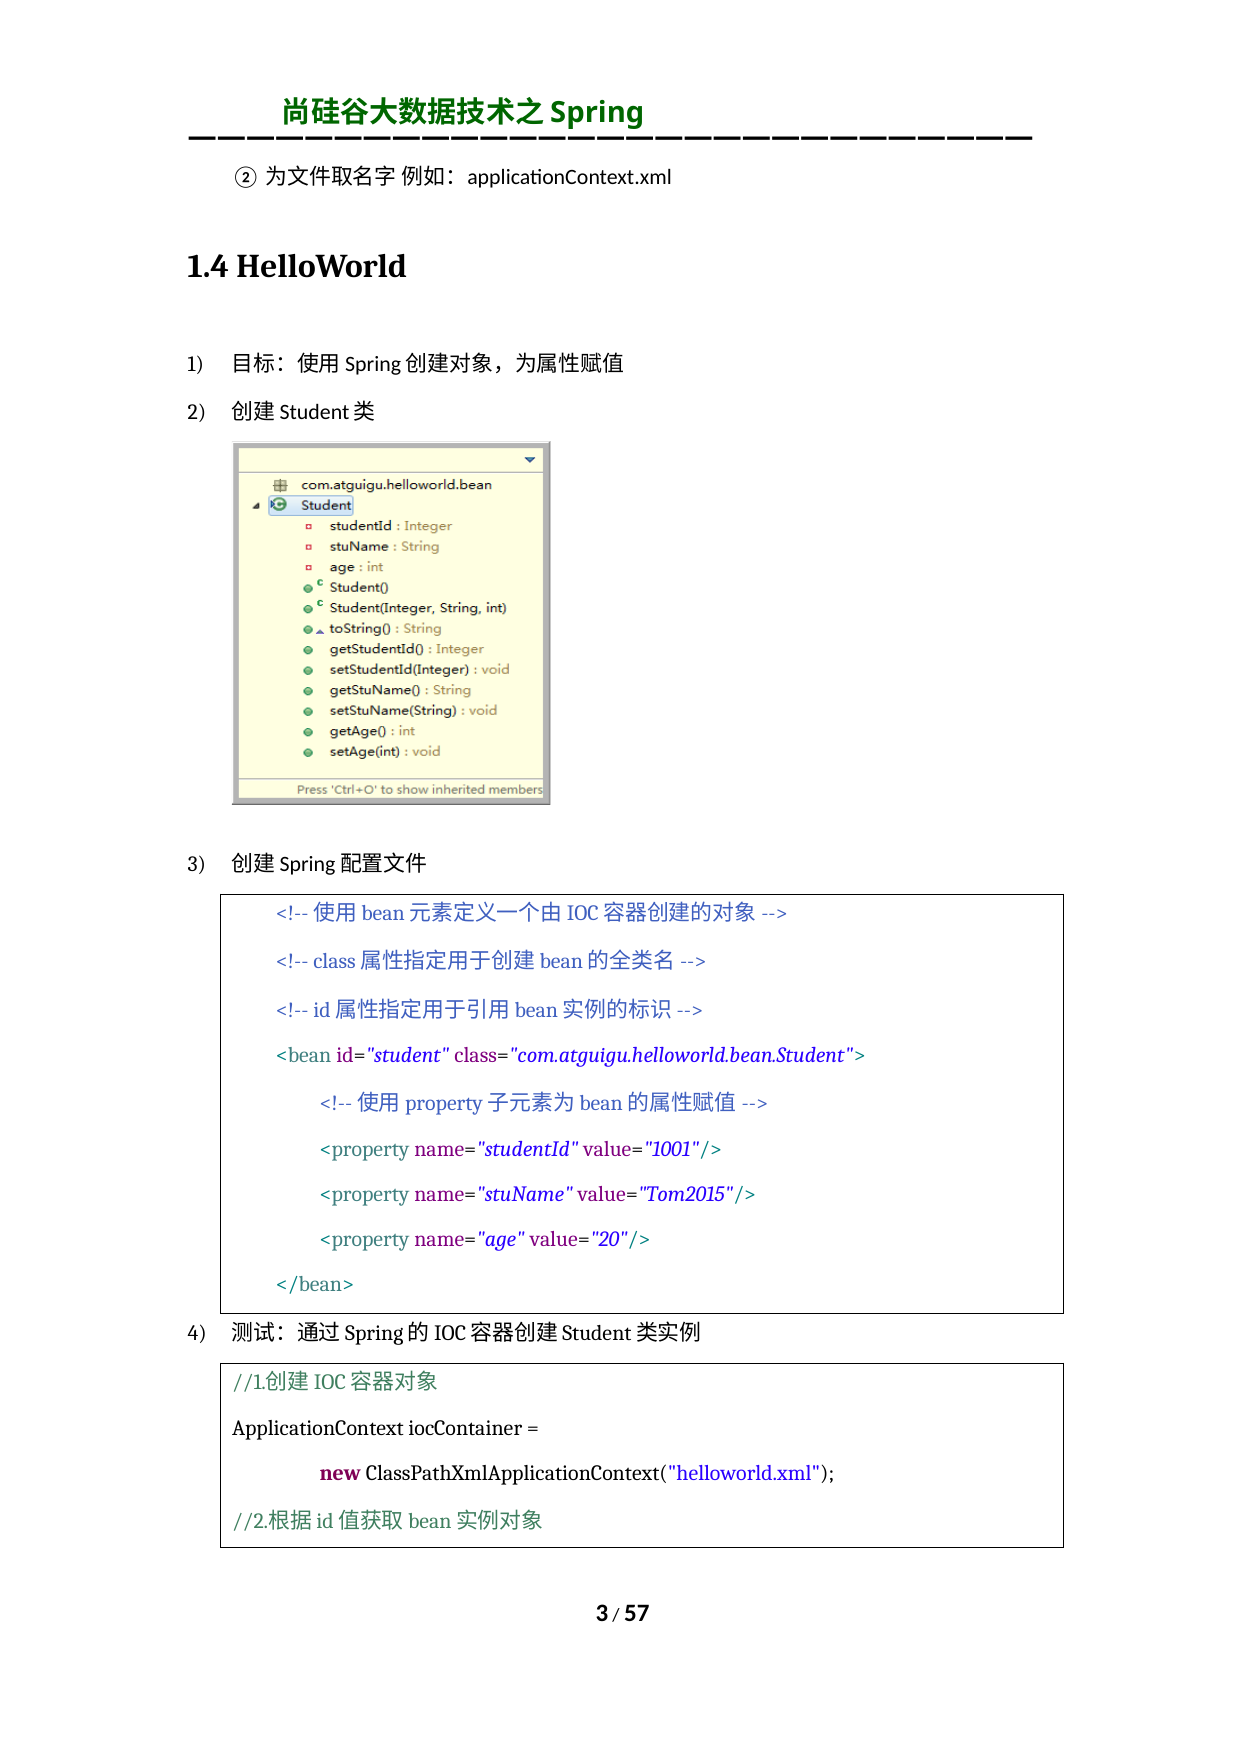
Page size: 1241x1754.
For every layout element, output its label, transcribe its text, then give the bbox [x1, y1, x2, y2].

list 测试：通过Spring的IOC容器创建Student类实例 [187, 1314, 1053, 1347]
text ② 为文件取名字 例如：applicationContext.xml [187, 158, 1053, 191]
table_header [221, 1364, 1063, 1547]
list 创建Spring配置文件 [187, 845, 1053, 878]
table_header <!-- 使用bean元素定义一个由IOC容器创建的对象 --> <!-- class属性指定用于创建bean的全类名 --> <!-- id属性指定用于引用bean实例的标识 --> <bean id="student" class="com.atguigu.helloworld.bean.Student"> <!-- 使用property子元素为bean的属性赋值 --> <property name="studentId" value="1001"/> <property name="stuName" value="Tom2015"/> <property name="age" value="20"/> </bean> [221, 895, 1063, 1313]
list 创建Student类 [187, 393, 1053, 426]
subtitle 1.4 HelloWorld [187, 234, 1053, 299]
list 目标：使用Spring创建对象，为属性赋值 [187, 345, 1053, 378]
picture [231, 441, 551, 805]
